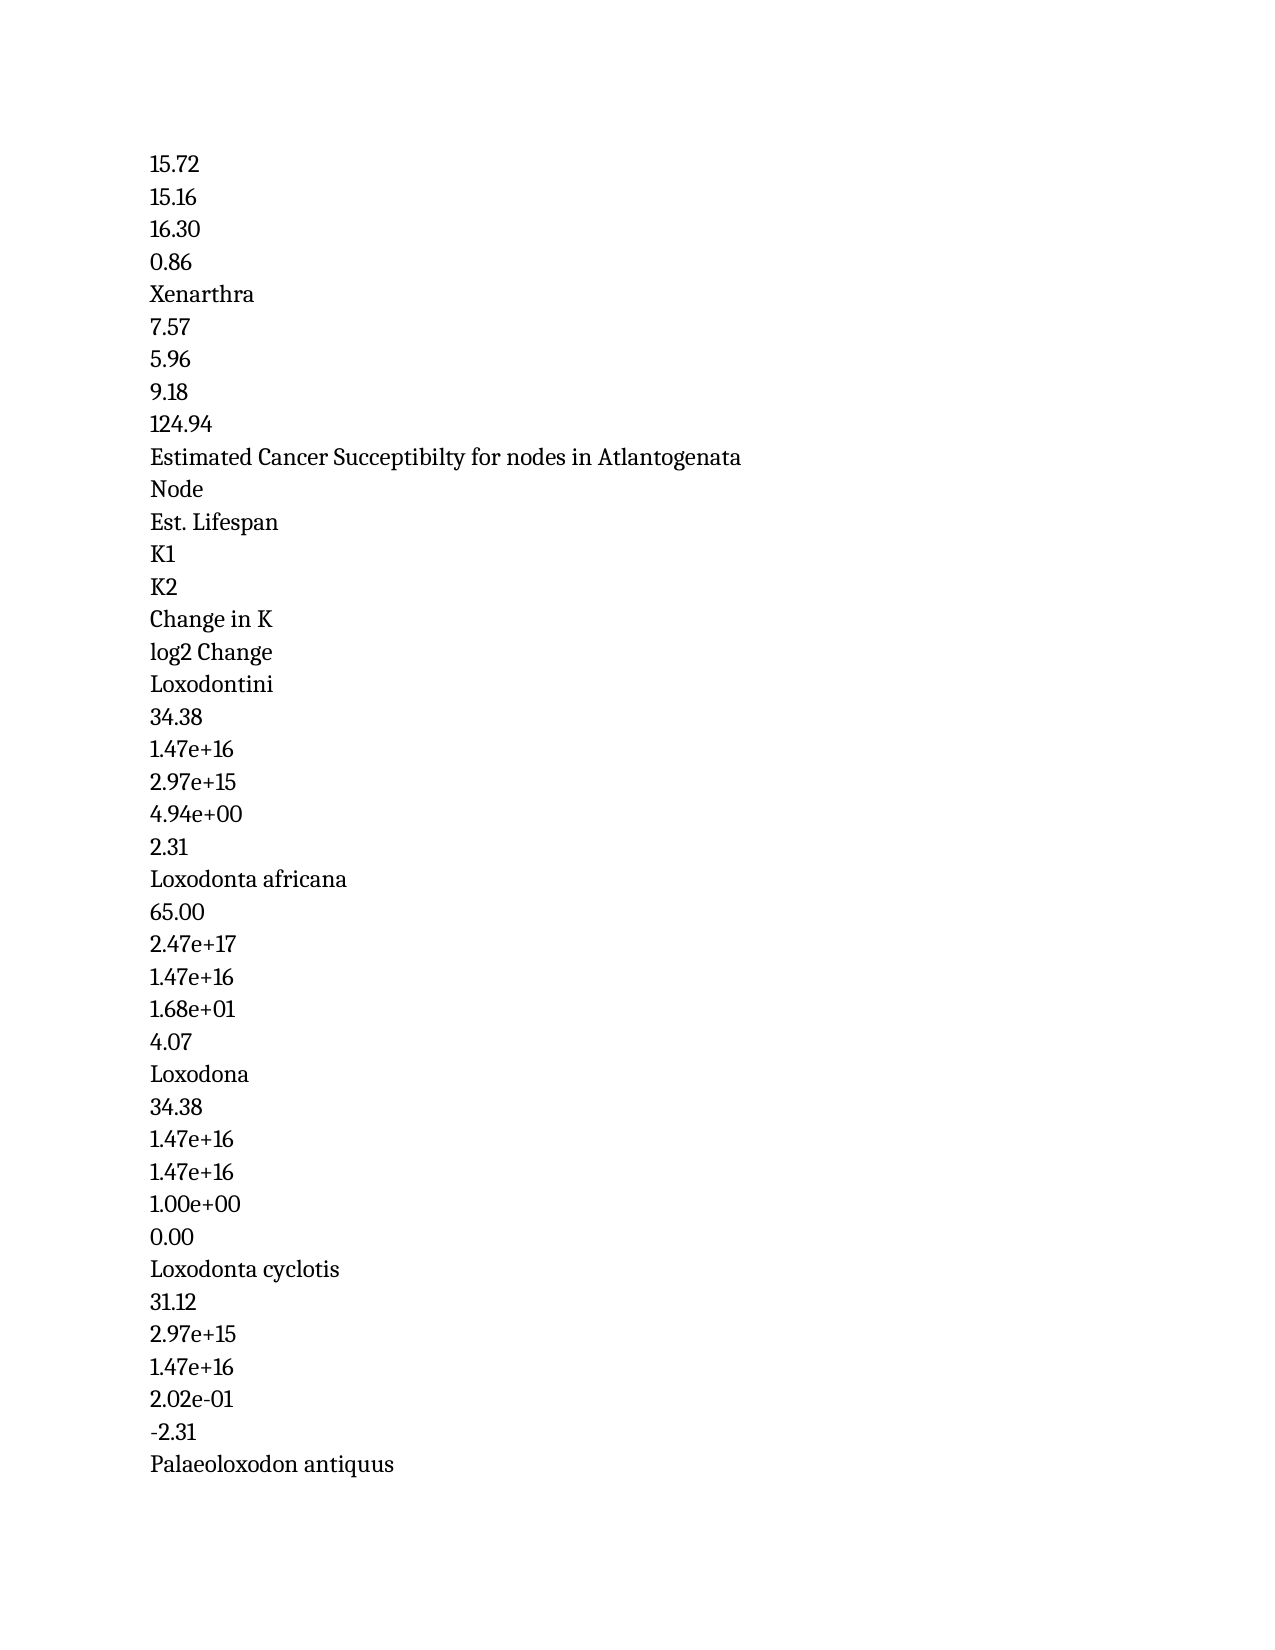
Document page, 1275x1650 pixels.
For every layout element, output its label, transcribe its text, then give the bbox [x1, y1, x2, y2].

text 1.47e+16 [150, 1157, 1125, 1186]
text 1.47e+16 [150, 735, 1125, 764]
text Loxodona [150, 1060, 1125, 1089]
text Change in K [150, 605, 1125, 634]
text 34.38 [150, 702, 1125, 731]
text -2.31 [150, 1417, 1125, 1446]
text 124.94 [150, 410, 1125, 439]
text Loxodonta africana [150, 865, 1125, 894]
text Loxodonta cyclotis [150, 1255, 1125, 1284]
text Xenarthra [150, 280, 1125, 309]
text Palaeoloxodon antiquus [150, 1450, 1125, 1479]
text 15.72 [150, 150, 1125, 179]
text 0.86 [150, 247, 1125, 276]
text 1.00e+00 [150, 1190, 1125, 1219]
text 15.16 [150, 182, 1125, 211]
text 4.07 [150, 1027, 1125, 1056]
text Estimated Cancer Succeptibilty for nodes in Atlantogenata [150, 442, 1125, 471]
text 1.47e+16 [150, 1352, 1125, 1381]
text K1 [150, 540, 1125, 569]
text 1.47e+16 [150, 962, 1125, 991]
text 2.02e-01 [150, 1385, 1125, 1414]
text 31.12 [150, 1287, 1125, 1316]
text 1.47e+16 [150, 1125, 1125, 1154]
text 16.30 [150, 215, 1125, 244]
text 0.00 [150, 1222, 1125, 1251]
text 2.31 [150, 832, 1125, 861]
text 5.96 [150, 345, 1125, 374]
text 1.68e+01 [150, 995, 1125, 1024]
text 2.97e+15 [150, 1320, 1125, 1349]
text 34.38 [150, 1092, 1125, 1121]
text 2.97e+15 [150, 767, 1125, 796]
text 2.47e+17 [150, 930, 1125, 959]
text Loxodontini [150, 670, 1125, 699]
text log2 Change [150, 637, 1125, 666]
text 9.18 [150, 377, 1125, 406]
text 4.94e+00 [150, 800, 1125, 829]
text K2 [150, 572, 1125, 601]
text Est. Lifespan [150, 507, 1125, 536]
text Node [150, 475, 1125, 504]
text 7.57 [150, 312, 1125, 341]
text 65.00 [150, 897, 1125, 926]
